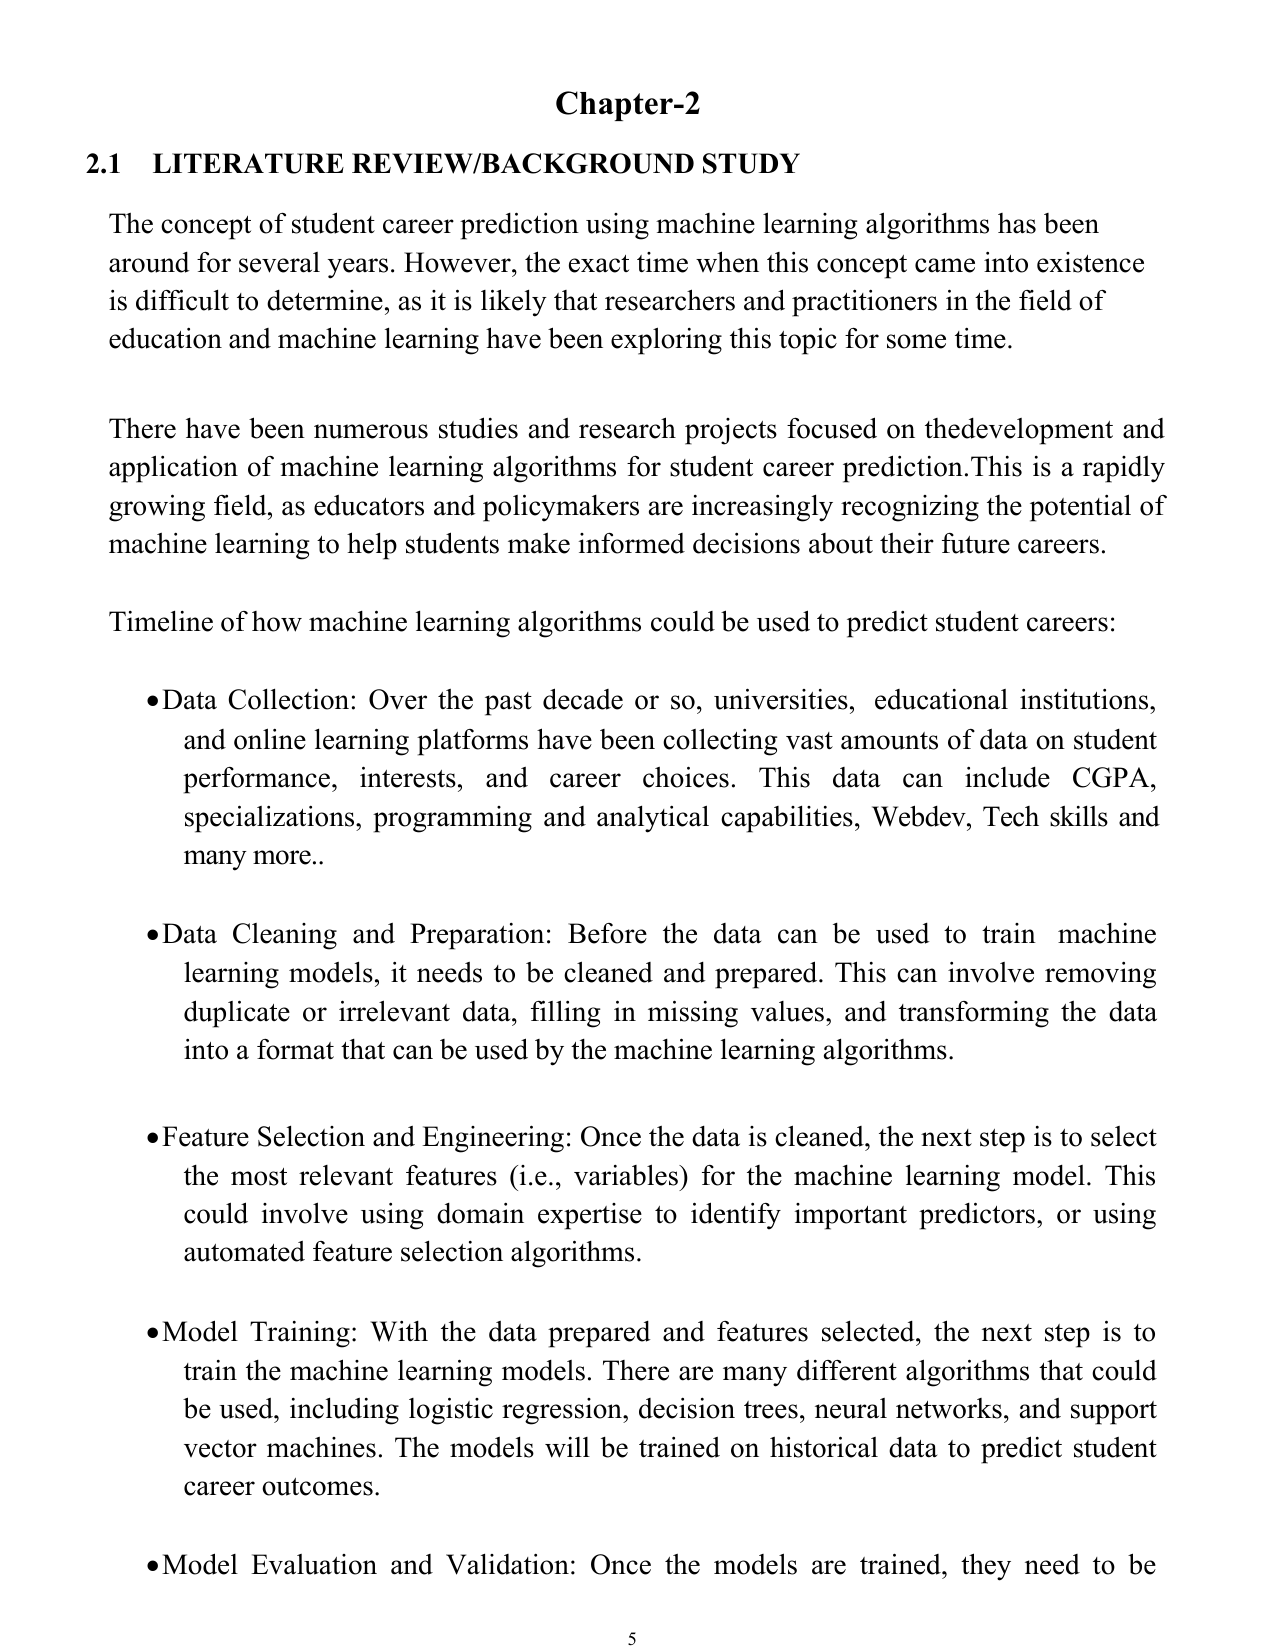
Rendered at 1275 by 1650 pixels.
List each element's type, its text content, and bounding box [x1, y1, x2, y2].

text The concept of student career prediction using machine learning algorithms has been [108, 207, 1169, 240]
text many more.. [183, 839, 1183, 871]
text Data Collection: Over the past decade or so, universities, educational institutions, [146, 681, 1183, 717]
text Data Cleaning and Preparation: Before the data can be used to train machine [146, 915, 1182, 951]
text the most relevant features (i.e., variables) for the machine learning model. This [183, 1159, 1182, 1192]
text Timeline of how machine learning algorithms could be used to predict student careers: [108, 605, 1142, 638]
text is difficult to determine, as it is likely that researchers and practitioners in the field of [108, 285, 1169, 317]
text 2.1 LITERATURE REVIEW/BACKGROUND STUDY [86, 147, 824, 180]
text duplicate or irrelevant data, filling in missing values, and transforming the data [183, 995, 1182, 1028]
text application of machine learning algorithms for student career prediction.This is a rapidly [108, 451, 1189, 483]
text be used, including logistic regression, decision trees, neural networks, and support [183, 1393, 1182, 1425]
text could involve using domain expertise to identify important predictors, or using [183, 1198, 1182, 1230]
text train the machine learning models. There are many different algorithms that could [183, 1354, 1182, 1387]
text 5 [627, 1628, 662, 1649]
text Chapter-2 [555, 85, 726, 122]
text growing field, as educators and policymakers are increasingly recognizing the potential of [108, 489, 1189, 522]
text Model Training: With the data prepared and features selected, the next step is to [146, 1312, 1182, 1348]
text machine learning to help students make informed decisions about their future careers. [108, 528, 1189, 560]
text Feature Selection and Engineering: Once the data is cleaned, the next step is to select [146, 1118, 1182, 1154]
text specializations, programming and analytical capabilities, Webdev, Tech skills and [183, 800, 1183, 832]
text learning models, it needs to be cleaned and prepared. This can involve removing [183, 957, 1182, 989]
text performance, interests, and career choices. This data can include CGPA, [183, 762, 1183, 794]
text and online learning platforms have been collecting vast amounts of data on student [183, 723, 1183, 756]
text Model Evaluation and Validation: Once the models are trained, they need to be [146, 1546, 1182, 1581]
text vector machines. The models will be trained on historical data to predict student [183, 1431, 1182, 1464]
text There have been numerous studies and research projects focused on thedevelopment and [108, 412, 1189, 445]
text into a format that can be used by the machine learning algorithms. [183, 1034, 1182, 1066]
text automated feature selection algorithms. [183, 1236, 1182, 1268]
text around for several years. However, the exact time when this concept came into existence [108, 246, 1169, 279]
text education and machine learning have been exploring this topic for some time. [108, 323, 1169, 356]
text career outcomes. [183, 1470, 1182, 1502]
